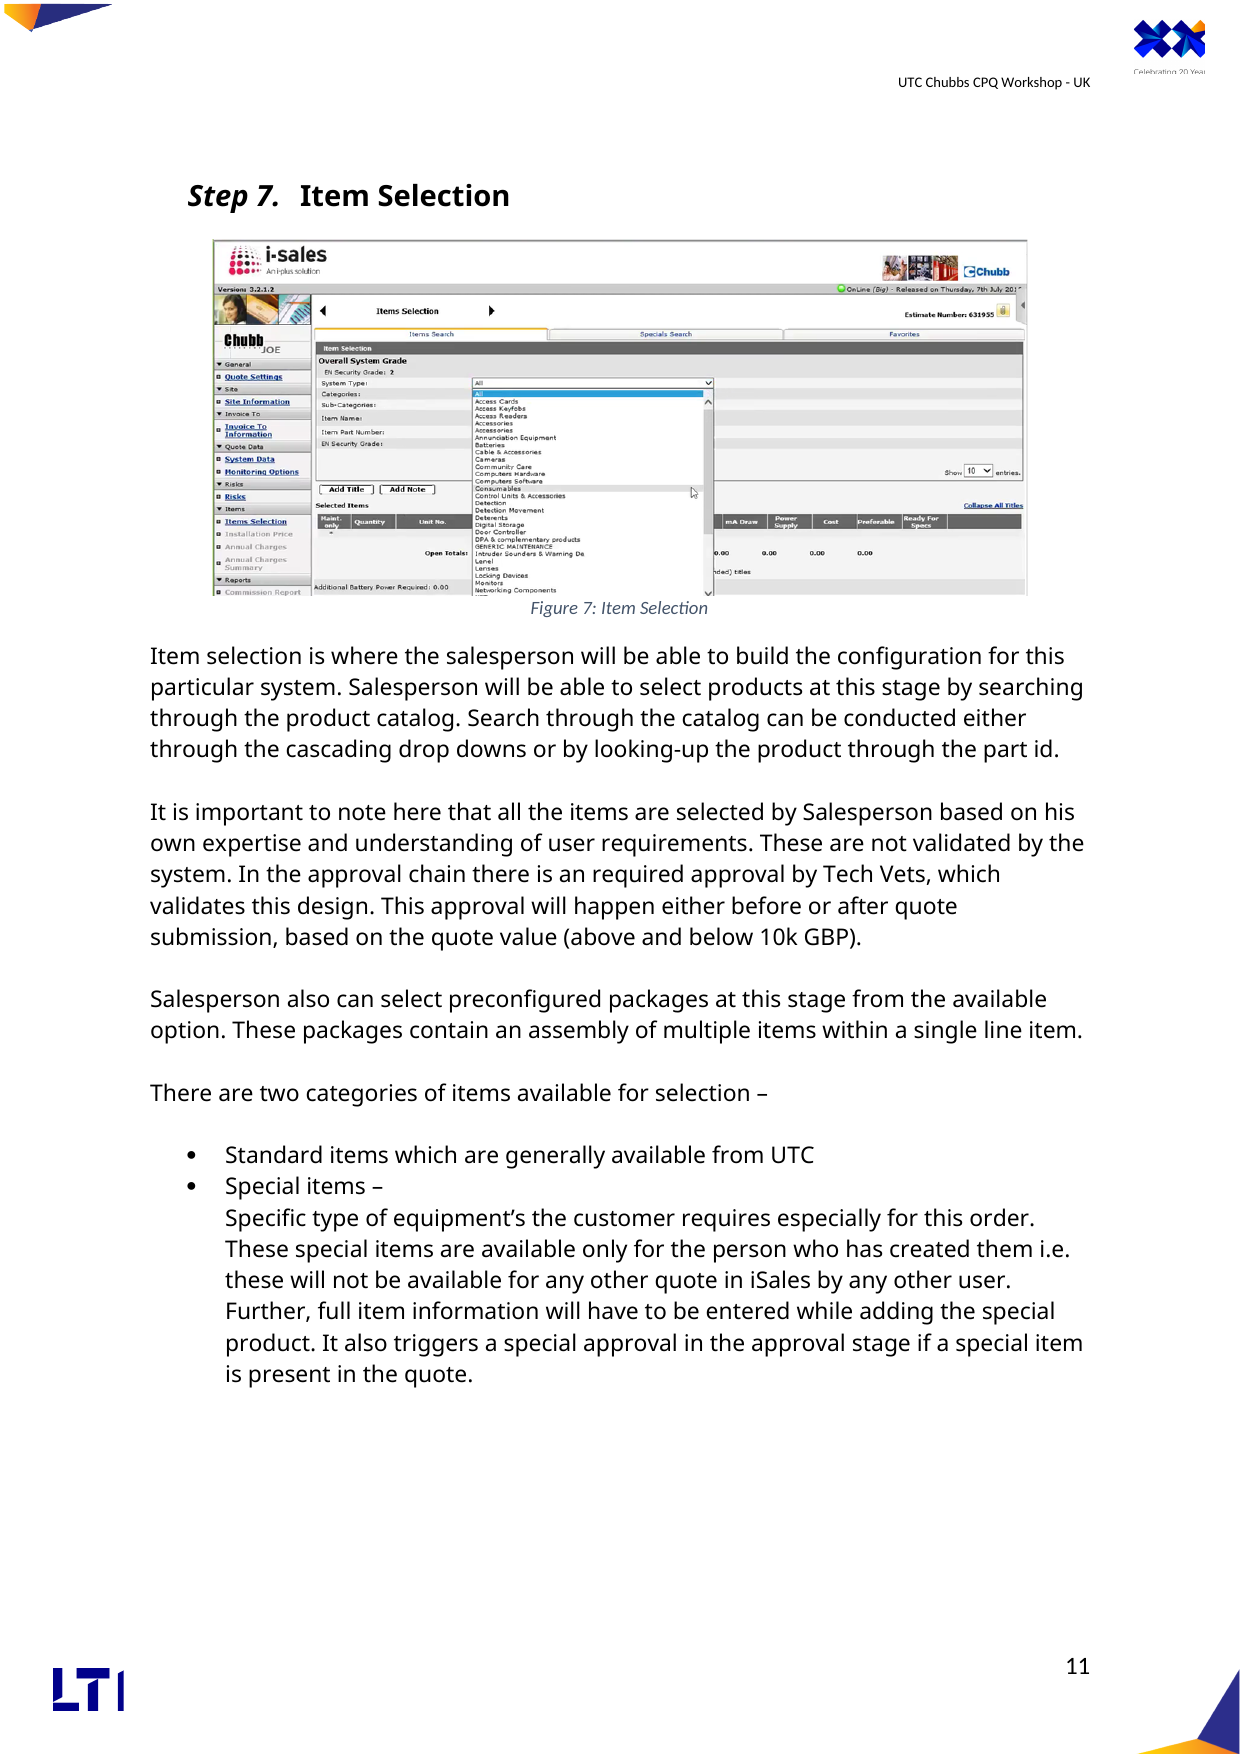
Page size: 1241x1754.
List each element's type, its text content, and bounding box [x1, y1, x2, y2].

text Item selection is where the salesperson will be able to build the configuration for this particular system. Salesperson will be able to select products at this stage by searching through the product catalog. Search through the catalog can be conducted either through the cascading drop downs or by looking-up the product through the part id. [150, 640, 1090, 765]
picture [1133, 19, 1205, 74]
text Figure 7: Item Selection [150, 596, 1090, 619]
picture [212, 239, 1028, 596]
text There are two categories of items available for selection – [150, 1076, 1090, 1108]
text It is important to note here that all the items are selected by Salesperson based on his own expertise and understanding of user requirements. These are not validated by the system. In the approval chain there is an required approval by Tech Vets, which validates this design. This approval will happen either before or after quote submission, based on the quote value (above and below 10k GBP). [150, 796, 1090, 983]
subtitle Item Selection [187, 175, 1090, 215]
text Salesperson also can select preconfigured packages at this stage from the available option. These packages contain an assembly of multiple items within a single line item. [150, 983, 1090, 1045]
picture [52, 1668, 124, 1711]
picture [4, 0, 113, 100]
list Specific type of equipment’s the customer requires especially for this order. These special items are available only for the person who has created them i.e. these will not be available for any other quote in iSales by any other user. Further, full item information will have to be entered while adding the special product. It also triggers a special approval in the approval stage if a special item is present in the quote. [225, 1201, 1090, 1389]
list Standard items which are generally available from UTC [187, 1139, 1090, 1170]
picture [1134, 1670, 1241, 1754]
list Special items – [187, 1170, 1090, 1201]
